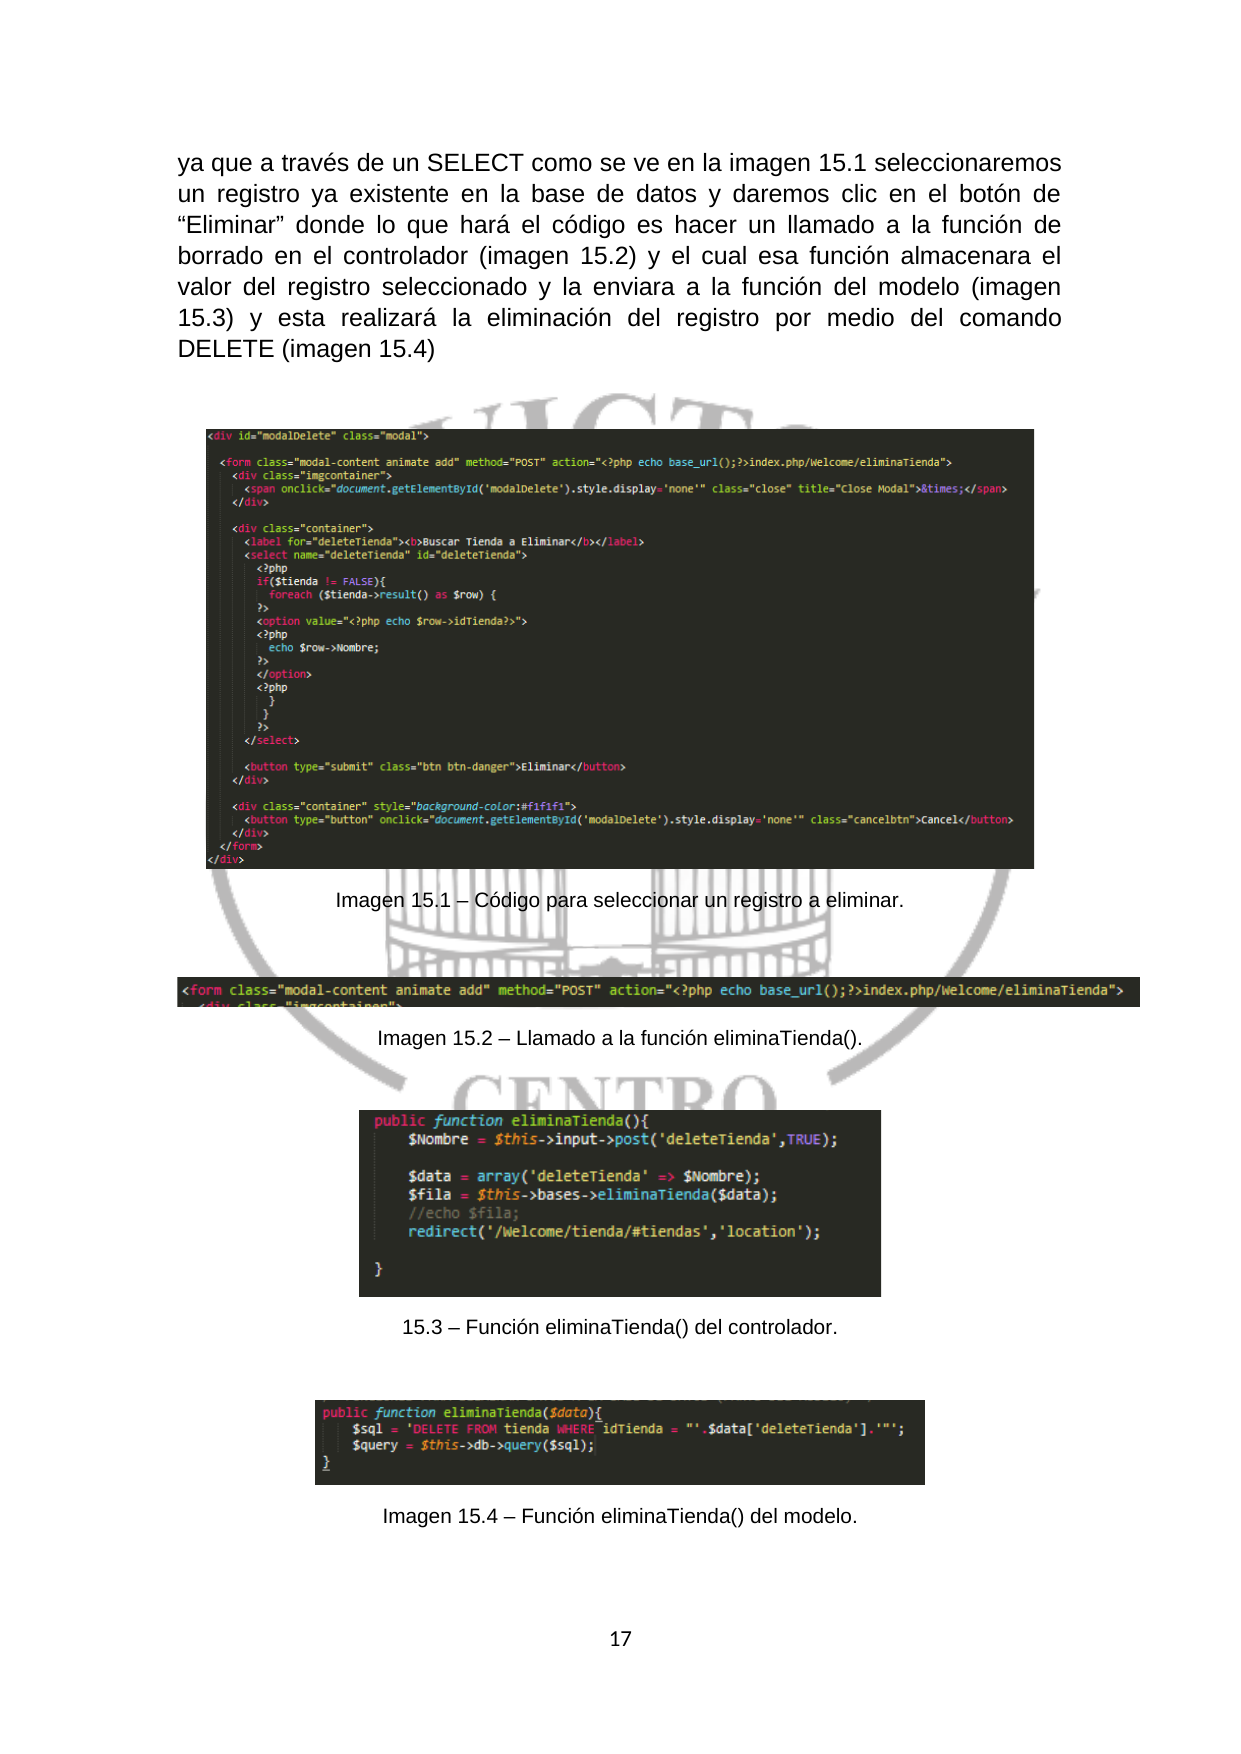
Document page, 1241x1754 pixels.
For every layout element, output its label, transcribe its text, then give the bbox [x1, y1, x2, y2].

text Imagen 15.1 – Código para seleccionar un registro a eliminar. [177, 888, 1063, 912]
text 15.3 – Función eliminaTienda() del controlador. [177, 1315, 1063, 1339]
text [177, 148, 1063, 363]
picture [359, 1110, 882, 1297]
picture [315, 1400, 925, 1485]
text Imagen 15.2 – Llamado a la función eliminaTienda(). [177, 1025, 1063, 1049]
picture [177, 977, 1140, 1007]
picture [206, 429, 1035, 869]
text Imagen 15.4 – Función eliminaTienda() del modelo. [177, 1504, 1063, 1528]
